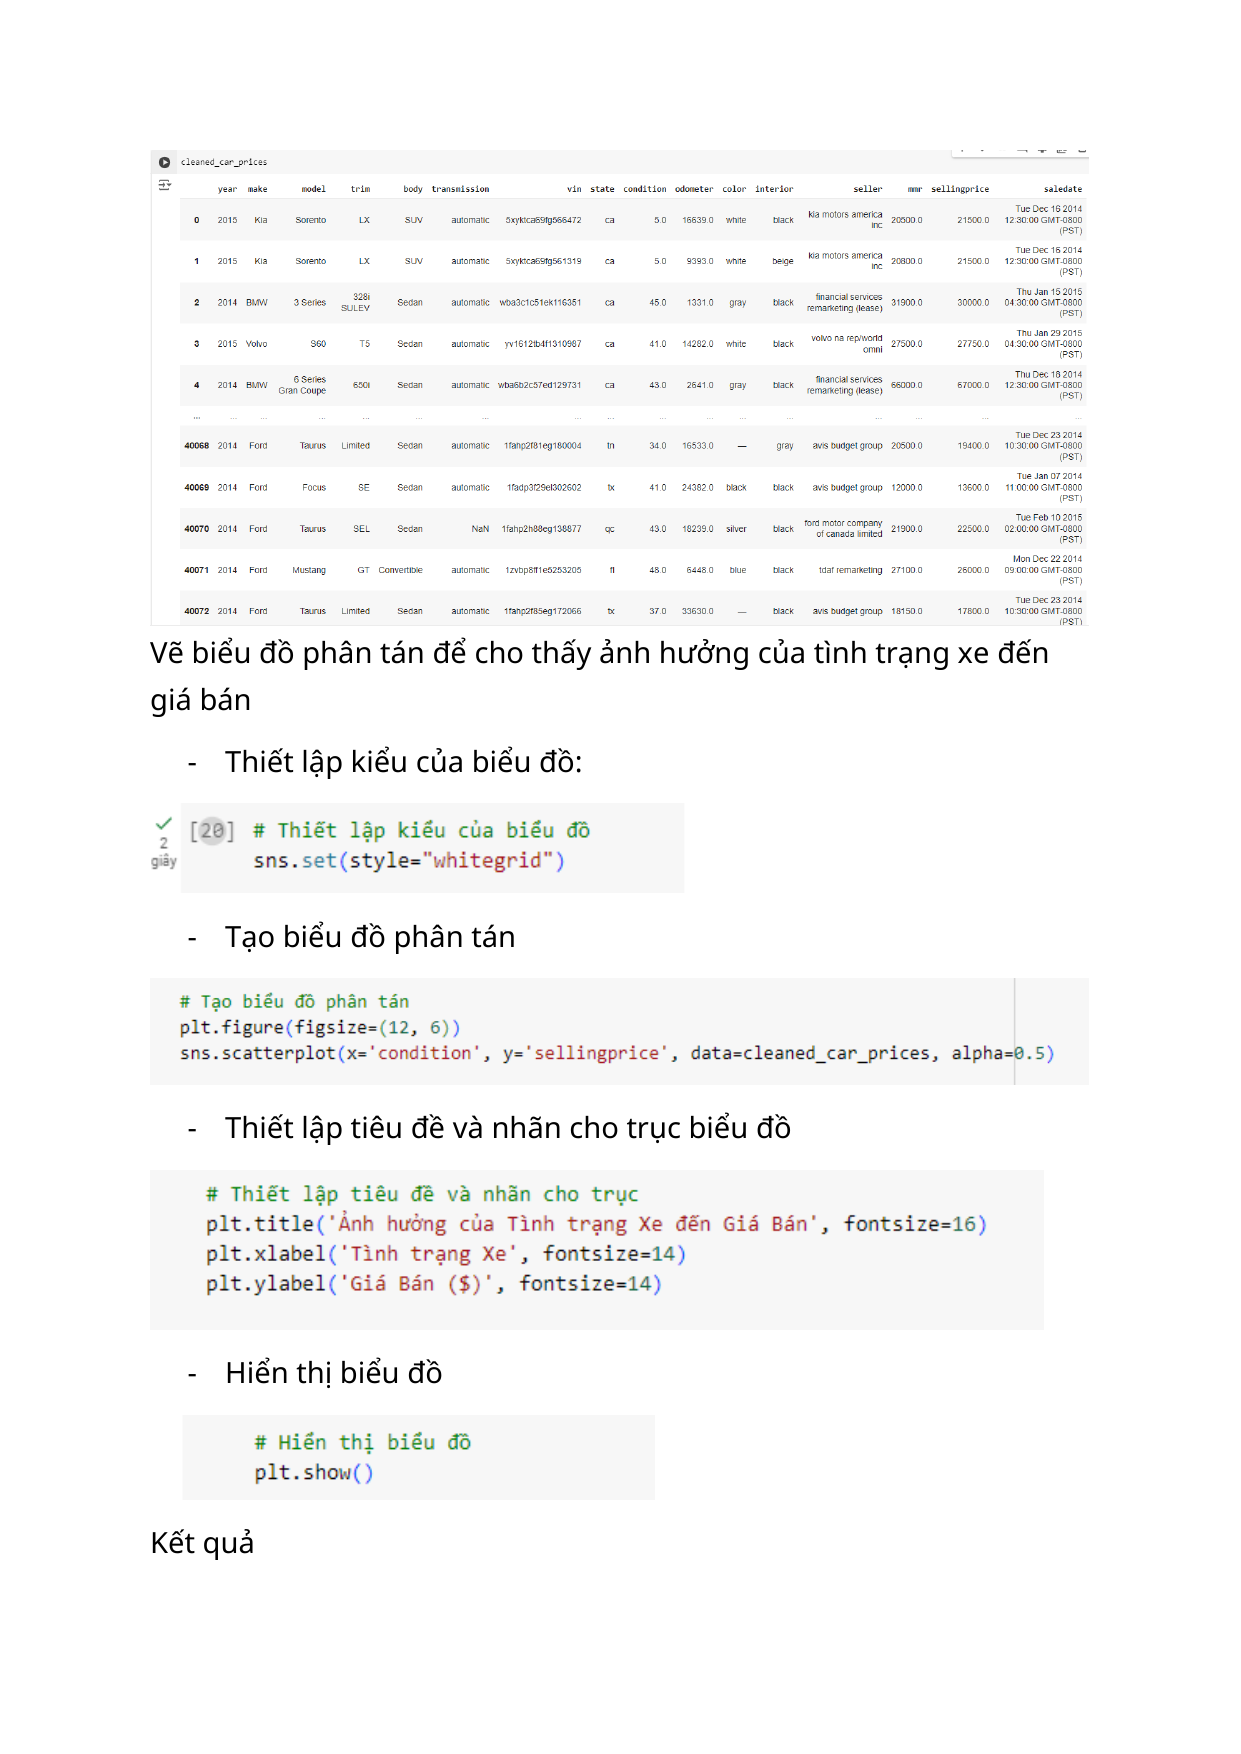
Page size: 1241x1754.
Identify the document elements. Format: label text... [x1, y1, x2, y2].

list Tạo biểu đồ phân tán [187, 916, 1090, 956]
picture [150, 1415, 655, 1500]
picture [150, 803, 685, 893]
picture [150, 150, 1089, 627]
list Thiết lập tiêu đề và nhãn cho trục biểu đồ [187, 1108, 1090, 1147]
picture [150, 978, 1089, 1085]
text Kết quả [150, 1522, 1090, 1562]
picture [150, 1170, 1044, 1330]
list Hiển thị biểu đồ [187, 1353, 1090, 1392]
list Thiết lập kiểu của biểu đồ: [187, 741, 1090, 781]
